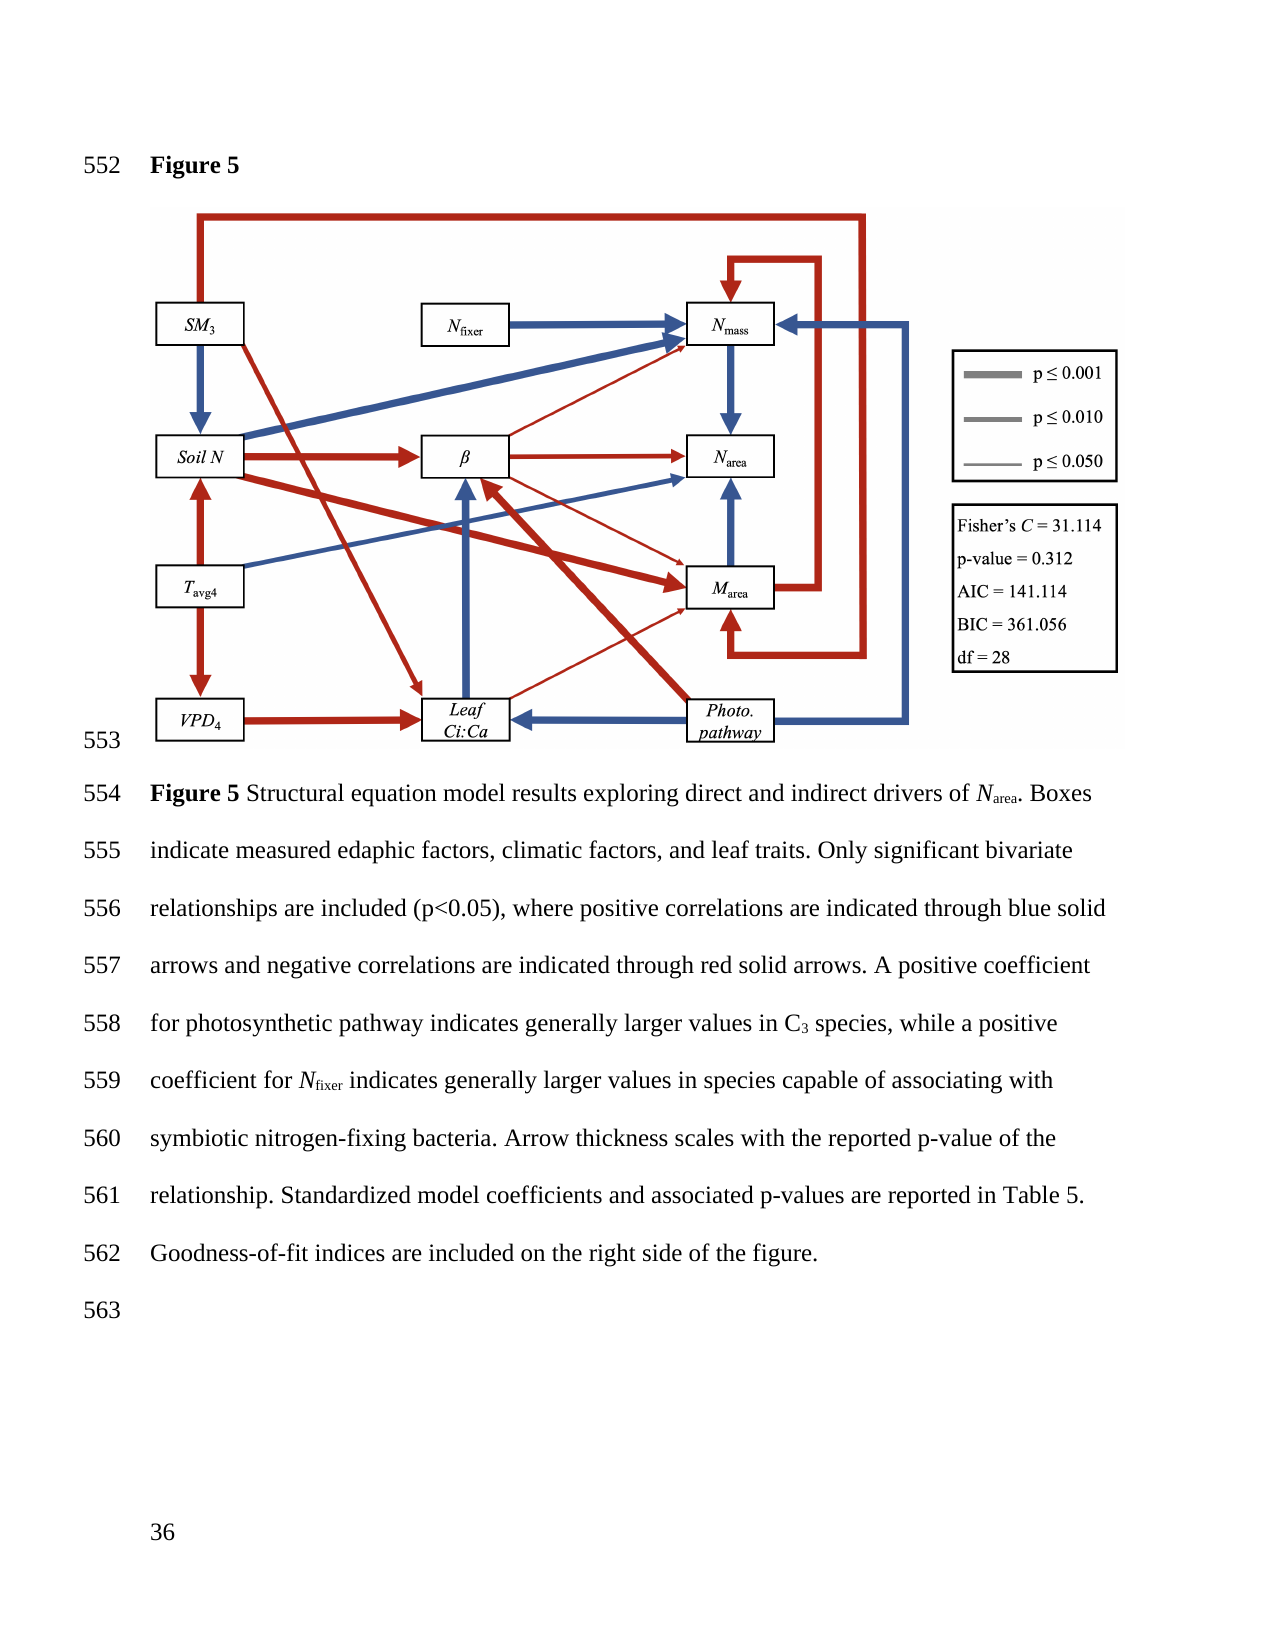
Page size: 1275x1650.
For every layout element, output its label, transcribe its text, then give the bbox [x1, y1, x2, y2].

text Figure 5 Structural equation model results exploring direct and indirect drivers of Narea. Boxes indicate measured edaphic factors, climatic factors, and leaf traits. Only significant bivariate relationships are included (p<0.05), where positive correlations are indicated through blue solid arrows and negative correlations are indicated through red solid arrows. A positive coefficient for photosynthetic pathway indicates generally larger values in C3 species, while a positive coefficient for Nfixer indicates generally larger values in species capable of associating with symbiotic nitrogen-fixing bacteria. Arrow thickness scales with the reported p-value of the relationship. Standardized model coefficients and associated p-values are reported in Table 5. Goodness-of-fit indices are included on the right side of the figure. [150, 778, 1125, 1266]
picture [150, 207, 1125, 749]
text Figure 5 [150, 150, 1125, 179]
